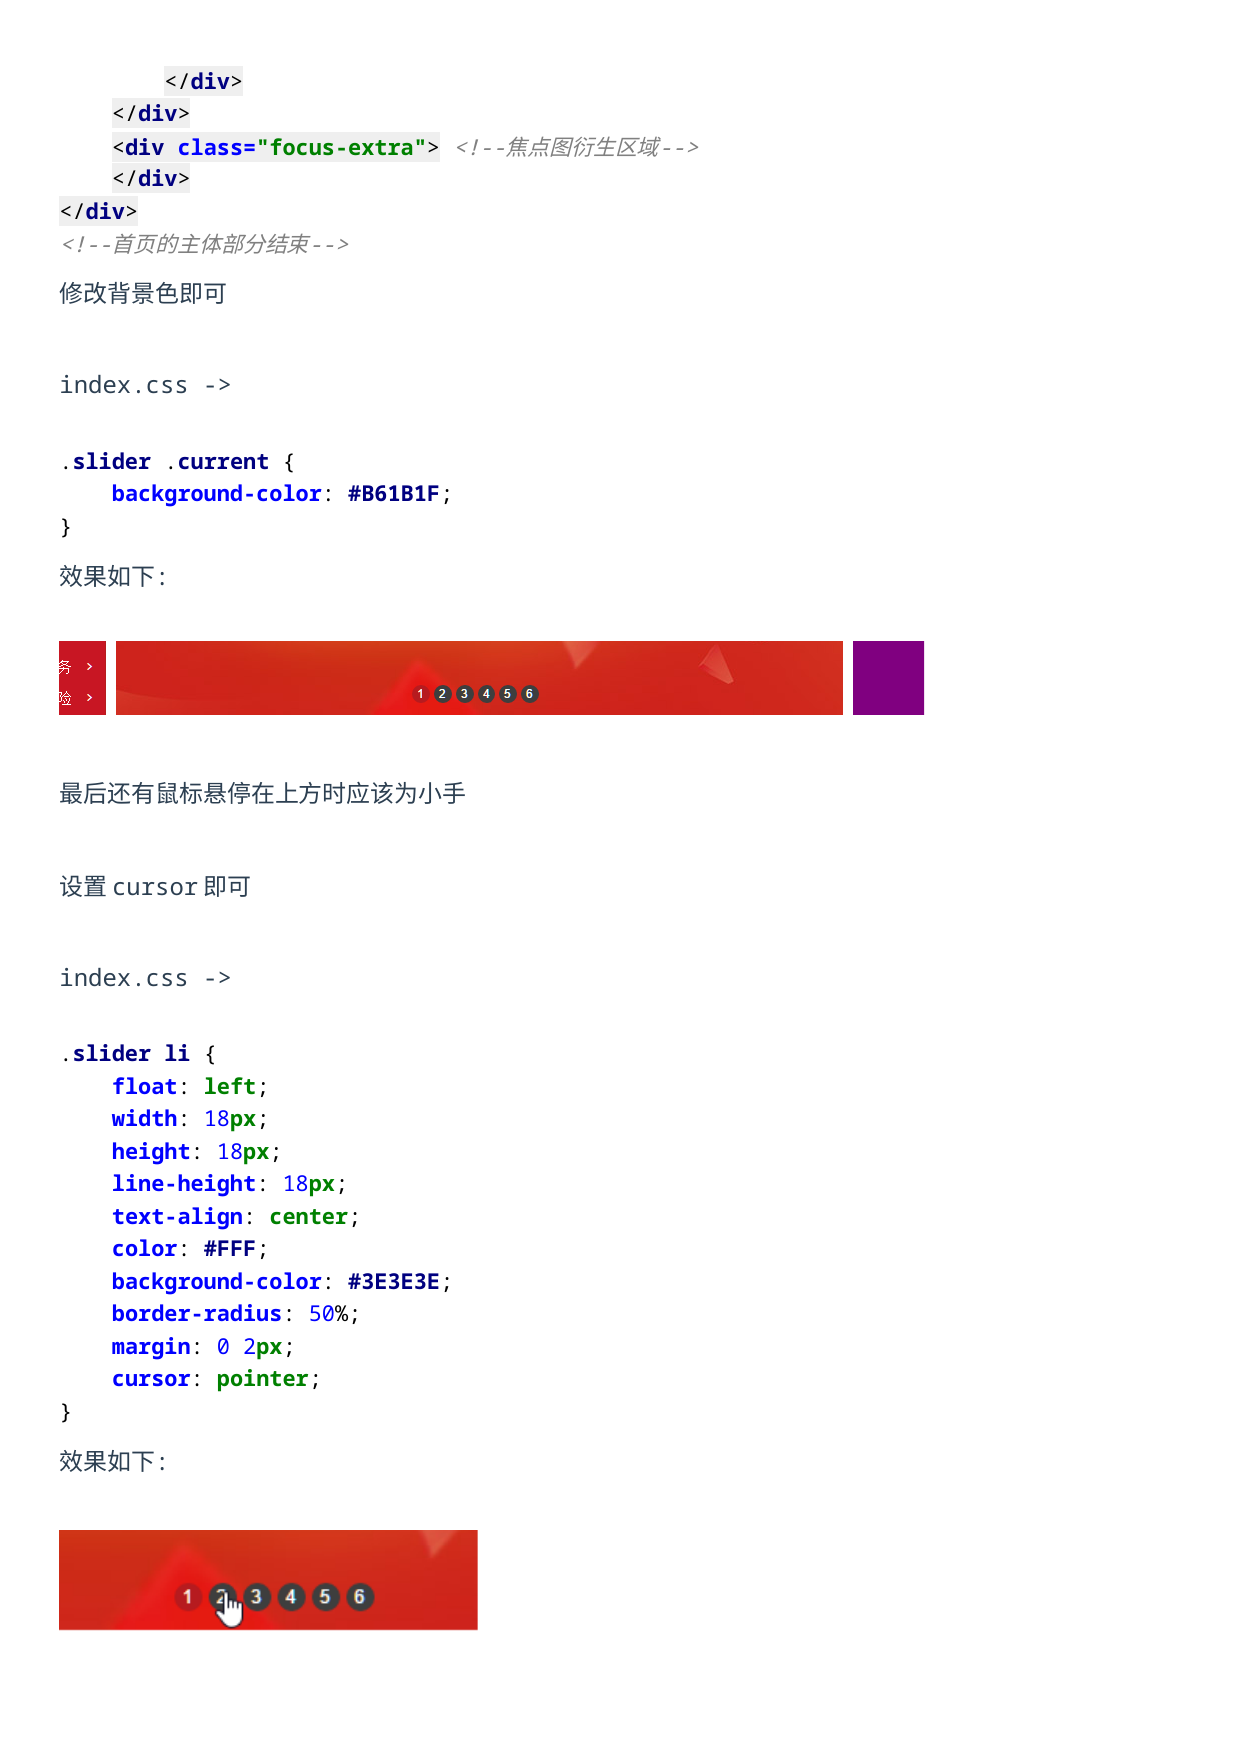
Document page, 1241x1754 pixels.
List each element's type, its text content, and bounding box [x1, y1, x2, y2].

text .slider li { float: left; width: 18px; height: 18px; line-height: 18px; text-align: center; color: #FFF; background-color: #3E3E3E; border-radius: 50%; margin: 0 2px; cursor: pointer; } [59, 1037, 1181, 1427]
text 效果如下: [59, 542, 1181, 607]
text 效果如下: [59, 1427, 1181, 1492]
text 修改背景色即可 [59, 259, 1181, 324]
text 设置cursor即可 [59, 852, 1181, 917]
text index.css -> [59, 352, 1181, 417]
picture [59, 641, 925, 726]
text 最后还有鼠标悬停在上方时应该为小手 [59, 759, 1181, 824]
text index.css -> [59, 944, 1181, 1009]
picture [59, 1530, 478, 1671]
text .slider .current { background-color: #B61B1F; } [59, 444, 1181, 542]
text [59, 64, 1181, 259]
